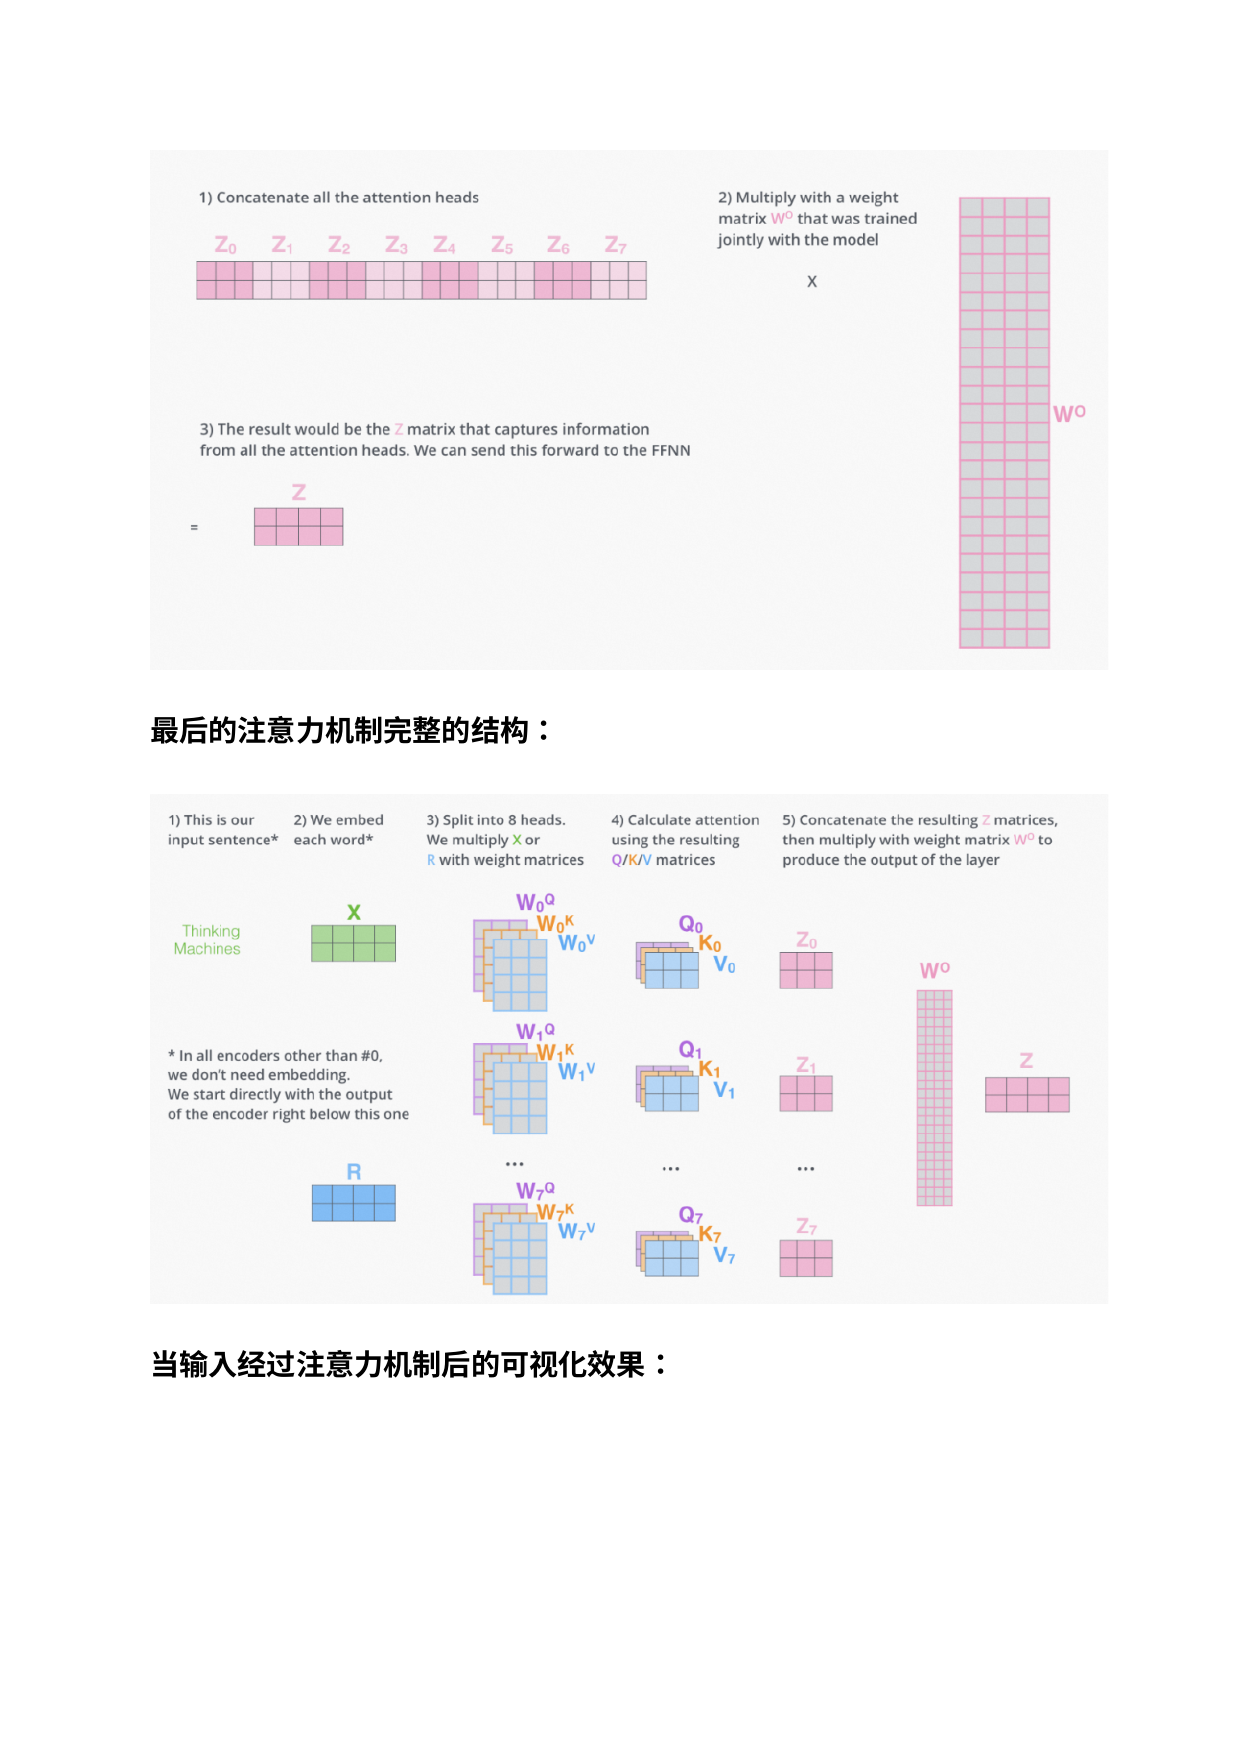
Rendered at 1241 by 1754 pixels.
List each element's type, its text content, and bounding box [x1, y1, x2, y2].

picture [150, 150, 1109, 670]
text 当输入经过注意力机制后的可视化效果： [150, 1344, 1090, 1384]
text 最后的注意力机制完整的结构： [150, 710, 1090, 750]
picture [150, 794, 1109, 1304]
